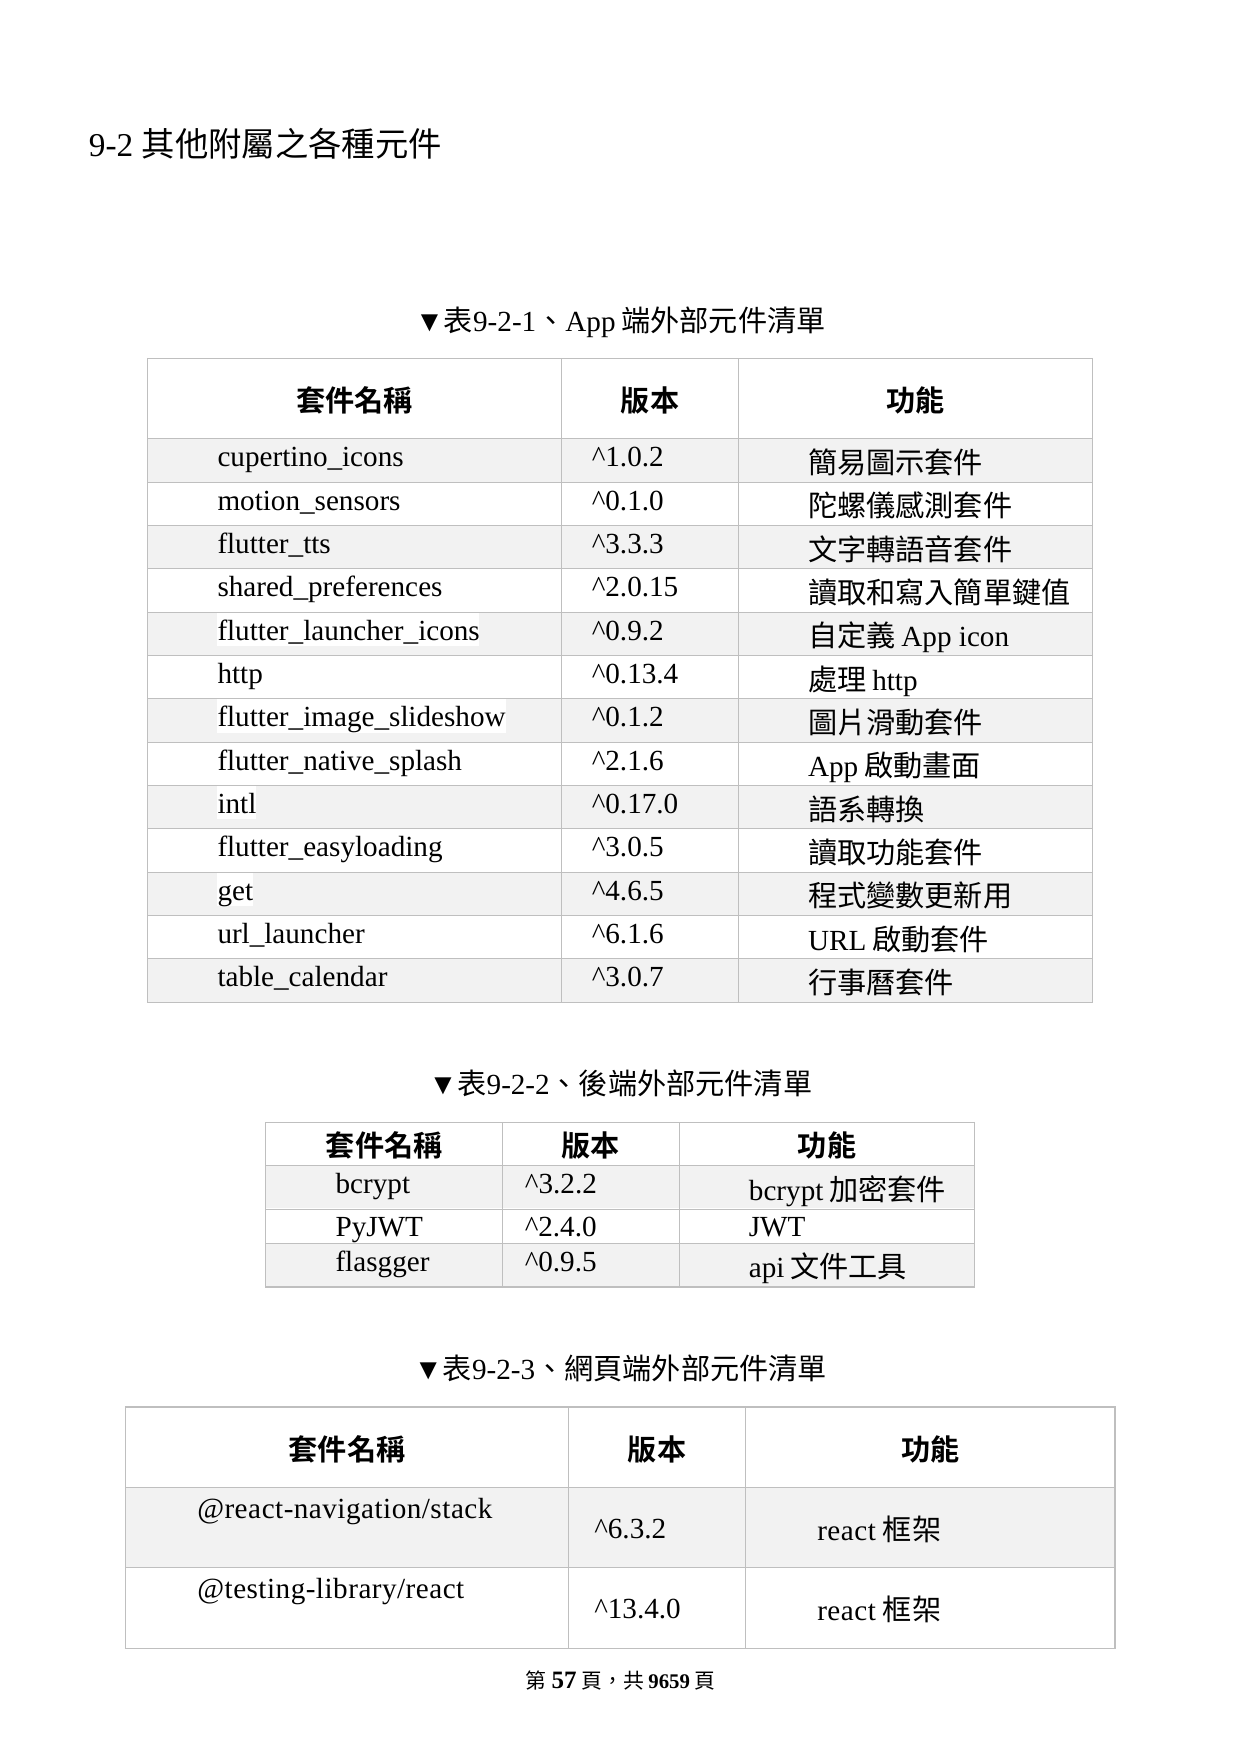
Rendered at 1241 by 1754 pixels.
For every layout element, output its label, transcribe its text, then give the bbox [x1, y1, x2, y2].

table_cell flutter_easyloading [148, 829, 561, 872]
table_header 功能 [680, 1123, 974, 1165]
table_cell ^0.13.4 [562, 656, 738, 698]
table_cell 行事曆套件 [739, 959, 1092, 1002]
subtitle 其他附屬之各種元件 [89, 103, 1152, 182]
table_header 套件名稱 [266, 1123, 502, 1165]
table_cell react框架 [746, 1488, 1114, 1567]
table_cell ^2.0.15 [562, 569, 738, 612]
table_cell http [148, 656, 561, 698]
table_cell ^1.0.2 [562, 439, 738, 482]
table_cell ^0.9.2 [562, 613, 738, 655]
table_cell ^0.9.5 [503, 1244, 679, 1286]
table_header 套件名稱 [148, 359, 561, 438]
table_cell ^13.4.0 [569, 1568, 745, 1648]
table_cell ^2.1.6 [562, 743, 738, 785]
table_cell flutter_image_slideshow [148, 699, 561, 742]
table_header 版本 [569, 1408, 745, 1487]
table_header 功能 [746, 1408, 1114, 1487]
table_cell shared_preferences [148, 569, 561, 612]
table_cell URL啟動套件 [739, 916, 1092, 958]
table_cell 讀取和寫入簡單鍵值 [739, 569, 1092, 612]
table_cell ^3.2.2 [503, 1166, 679, 1208]
table_cell ^3.0.5 [562, 829, 738, 872]
table_cell 語系轉換 [739, 786, 1092, 828]
table_cell ^0.1.2 [562, 699, 738, 742]
table_cell App啟動畫面 [739, 743, 1092, 785]
table_cell JWT [680, 1210, 974, 1243]
table_cell bcrypt [266, 1166, 502, 1208]
table_cell 簡易圖示套件 [739, 439, 1092, 482]
table_header 版本 [562, 359, 738, 438]
table_cell cupertino_icons [148, 439, 561, 482]
table_cell 圖片滑動套件 [739, 699, 1092, 742]
table_cell ^3.0.7 [562, 959, 738, 1002]
table_cell flutter_native_splash [148, 743, 561, 785]
table_cell 程式變數更新用 [739, 873, 1092, 915]
table_cell table_calendar [148, 959, 561, 1002]
table_cell 自定義App icon [739, 613, 1092, 655]
table_cell ^0.17.0 [562, 786, 738, 828]
table_cell ^6.3.2 [569, 1488, 745, 1567]
table_header 版本 [503, 1123, 679, 1165]
table_cell 讀取功能套件 [739, 829, 1092, 872]
table_cell flutter_tts [148, 526, 561, 568]
table_cell 陀螺儀感測套件 [739, 483, 1092, 525]
table_cell intl [148, 786, 561, 828]
table_cell @react-navigation/stack [126, 1488, 568, 1567]
table_cell 處理http [739, 656, 1092, 698]
table_cell ^3.3.3 [562, 526, 738, 568]
table_cell flutter_launcher_icons [148, 613, 561, 655]
table_cell flasgger [266, 1244, 502, 1286]
table_cell get [148, 873, 561, 915]
table_header 套件名稱 [126, 1408, 568, 1487]
table_cell ^0.1.0 [562, 483, 738, 525]
table_cell @testing-library/react [126, 1568, 568, 1648]
table_cell 文字轉語音套件 [739, 526, 1092, 568]
table_cell PyJWT [266, 1210, 502, 1243]
table_cell url_launcher [148, 916, 561, 958]
table_header 功能 [739, 359, 1092, 438]
table_cell ^2.4.0 [503, 1210, 679, 1243]
table_cell react框架 [746, 1568, 1114, 1648]
table_cell api文件工具 [680, 1244, 974, 1286]
table_cell ^4.6.5 [562, 873, 738, 915]
table_cell ^6.1.6 [562, 916, 738, 958]
table_cell bcrypt加密套件 [680, 1166, 974, 1208]
table_cell motion_sensors [148, 483, 561, 525]
